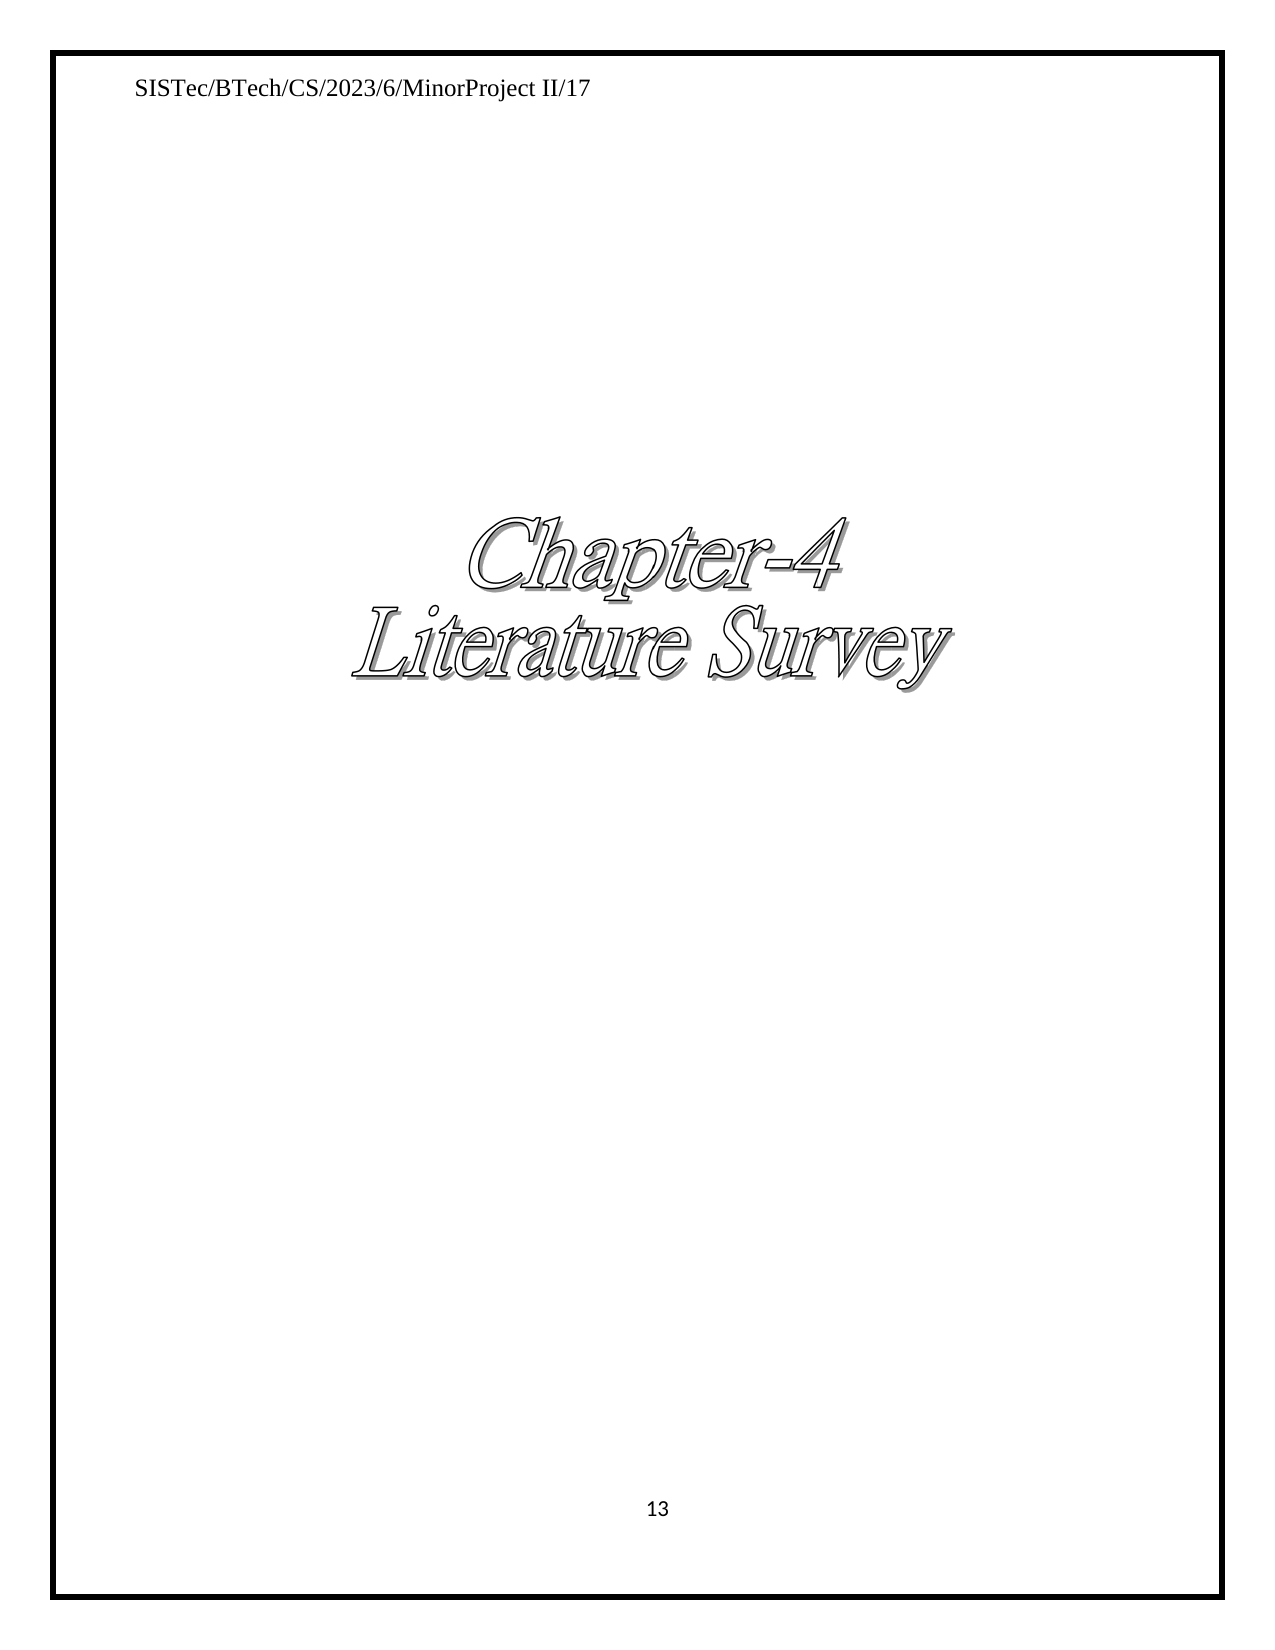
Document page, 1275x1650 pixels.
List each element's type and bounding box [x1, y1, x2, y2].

picture [350, 516, 956, 693]
